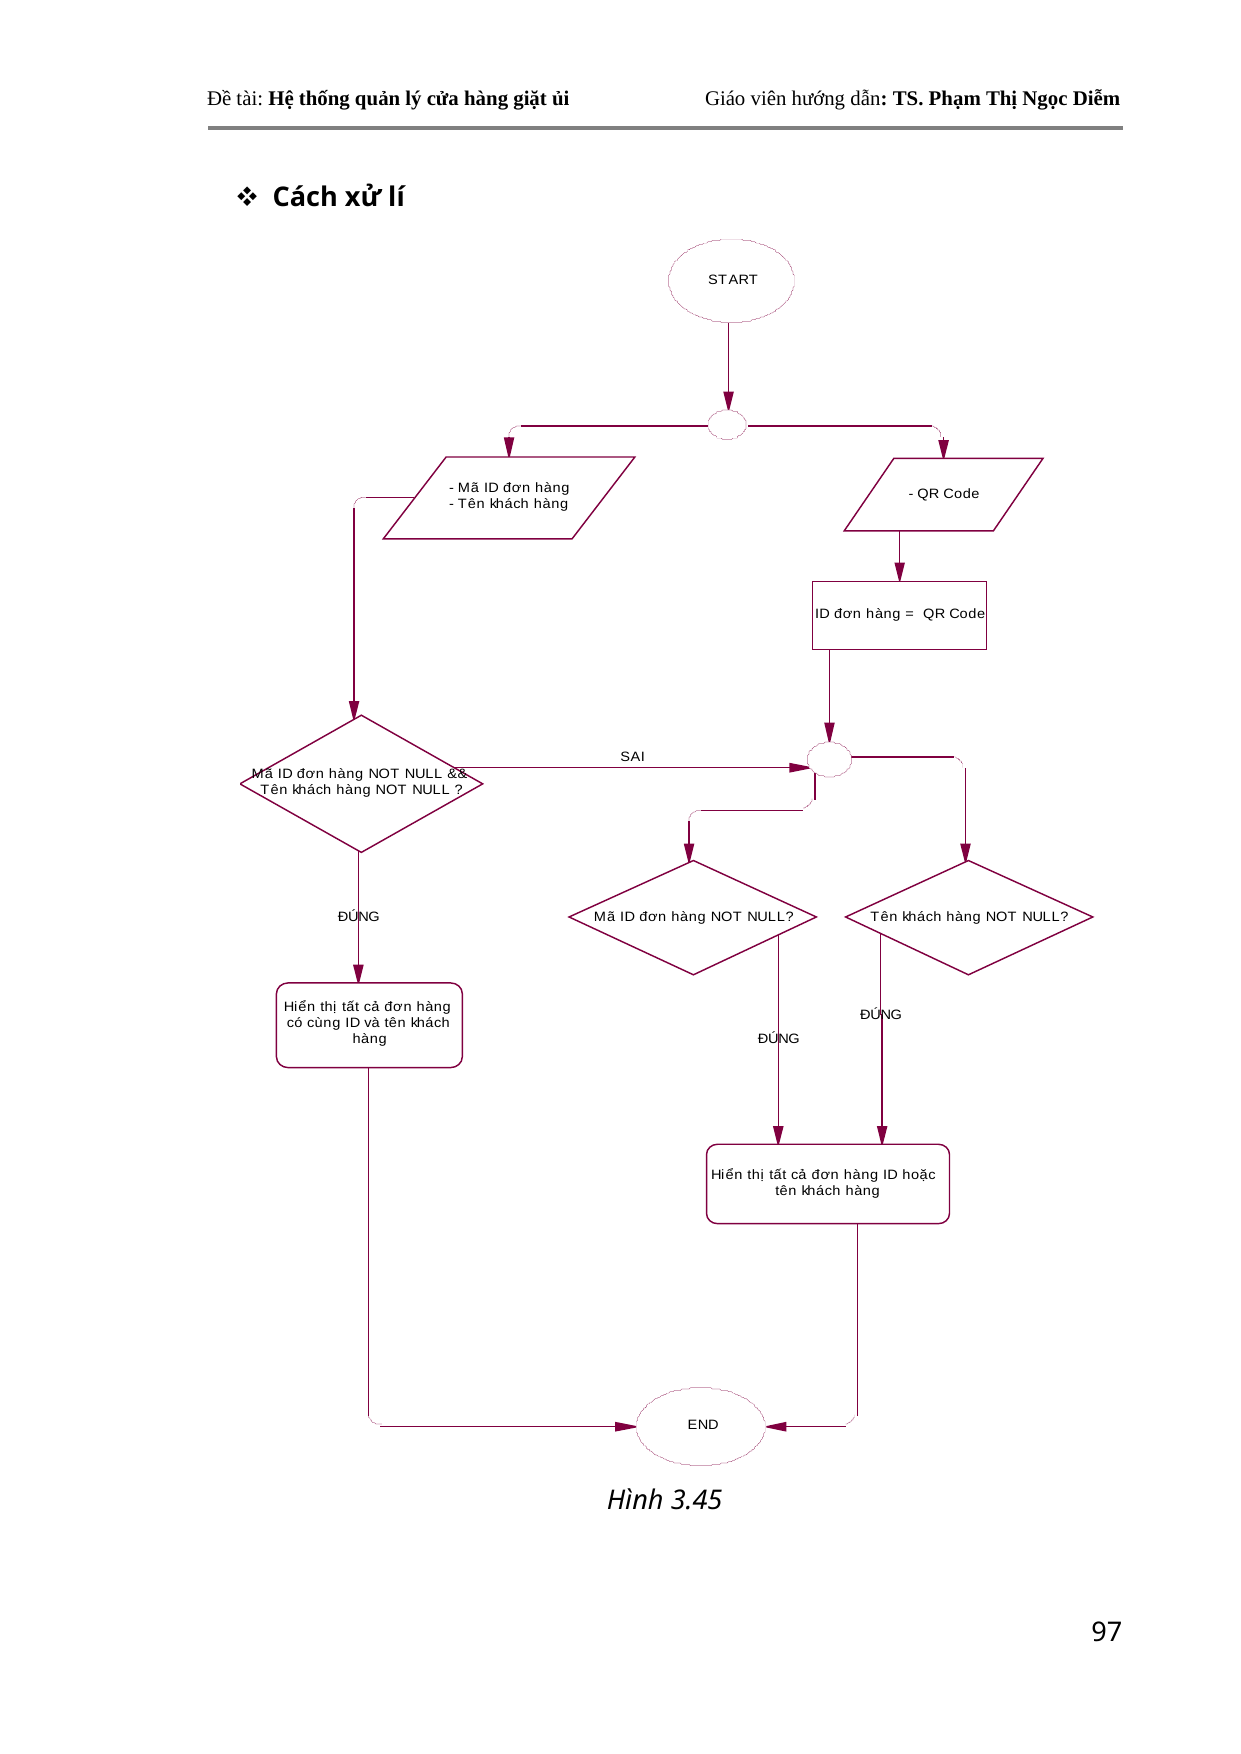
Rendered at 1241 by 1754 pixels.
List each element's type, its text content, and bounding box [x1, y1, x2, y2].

text Hình 3 Sơ đồ cách xử lí tìm kiếm đơn hàng [207, 1481, 1122, 1517]
subtitle Cách xử lí [235, 177, 1122, 214]
